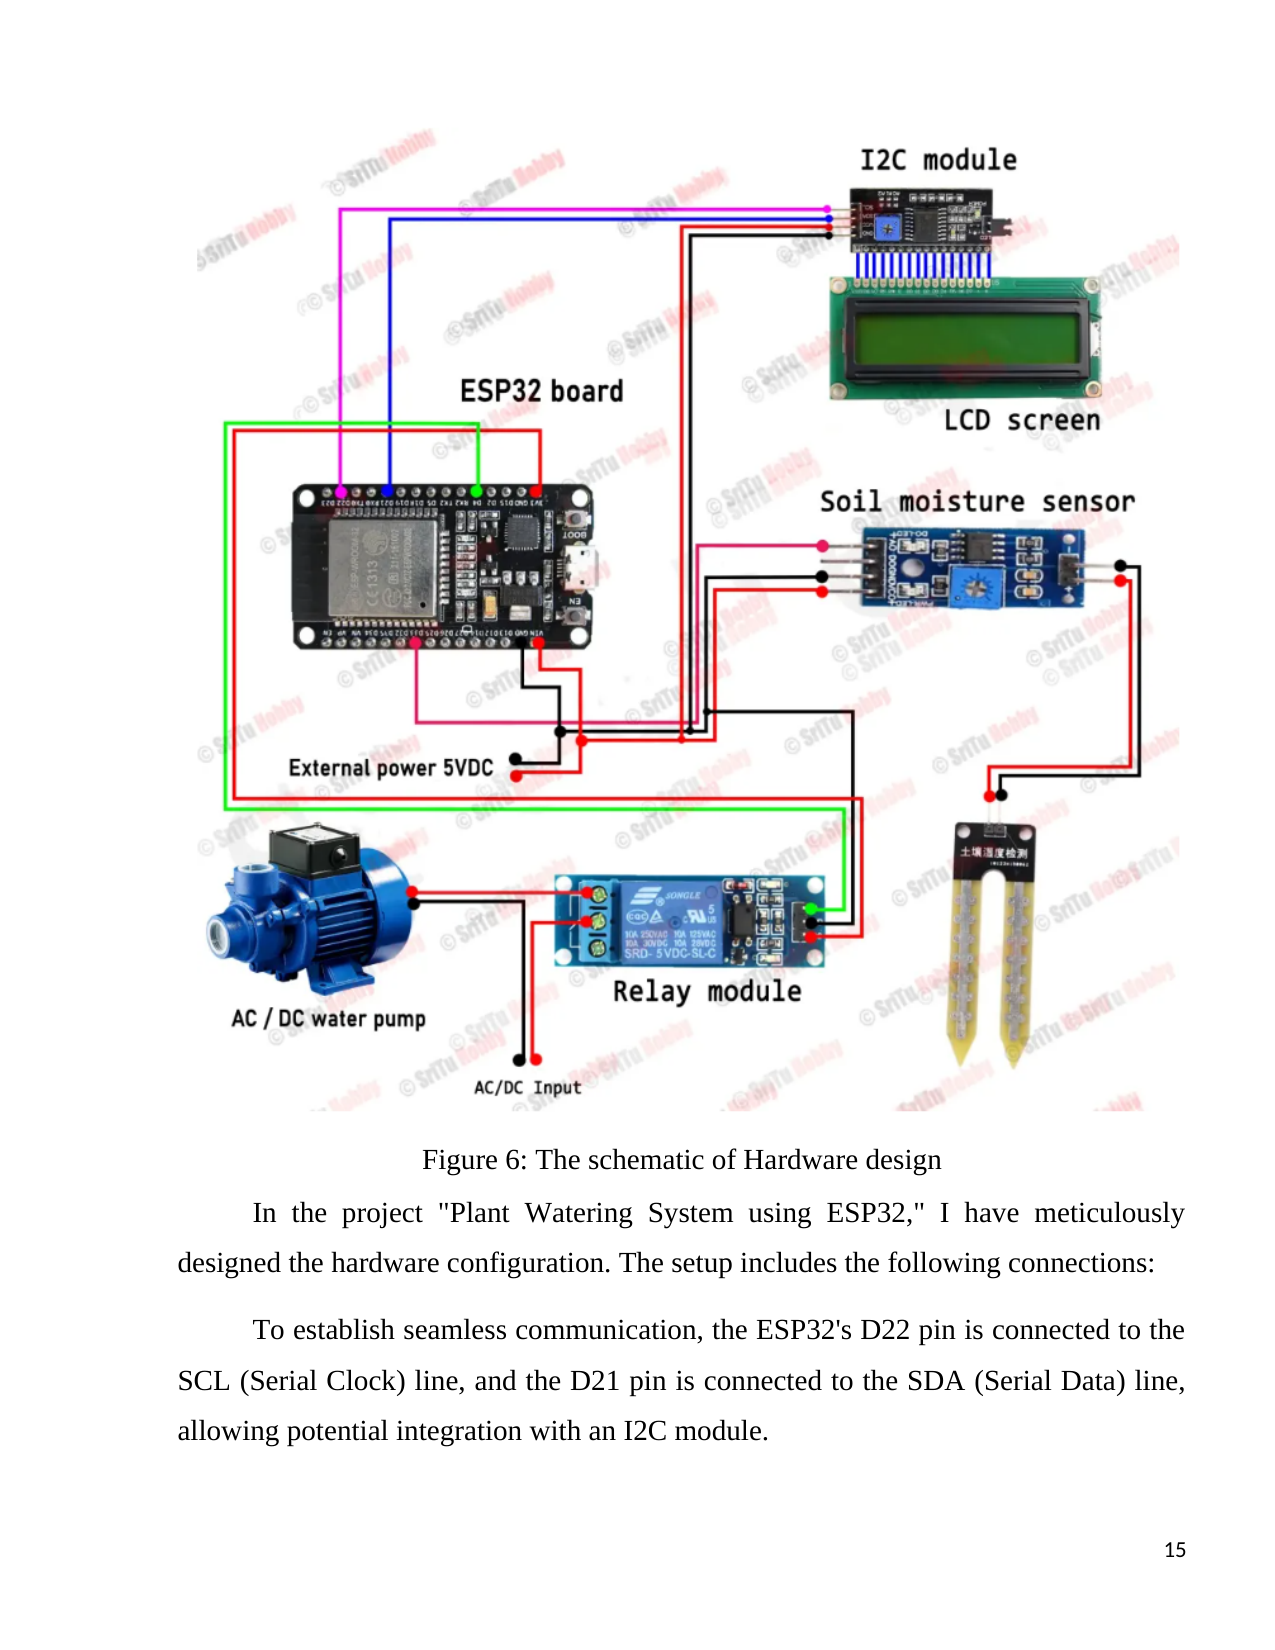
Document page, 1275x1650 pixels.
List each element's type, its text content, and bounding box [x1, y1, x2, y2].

text In the project "Plant Watering System using ESP32," I have meticulously designed the hardware configuration. The setup includes the following connections: [177, 1195, 1186, 1279]
text To establish seamless communication, the ESP32's D22 pin is connected to the SCL (Serial Clock) line, and the D21 pin is connected to the SDA (Serial Data) line, allowing potential integration with an I2C module. [177, 1312, 1186, 1447]
picture [177, 118, 1187, 1124]
text Figure 6: The schematic of Hardware design [177, 1142, 1186, 1176]
